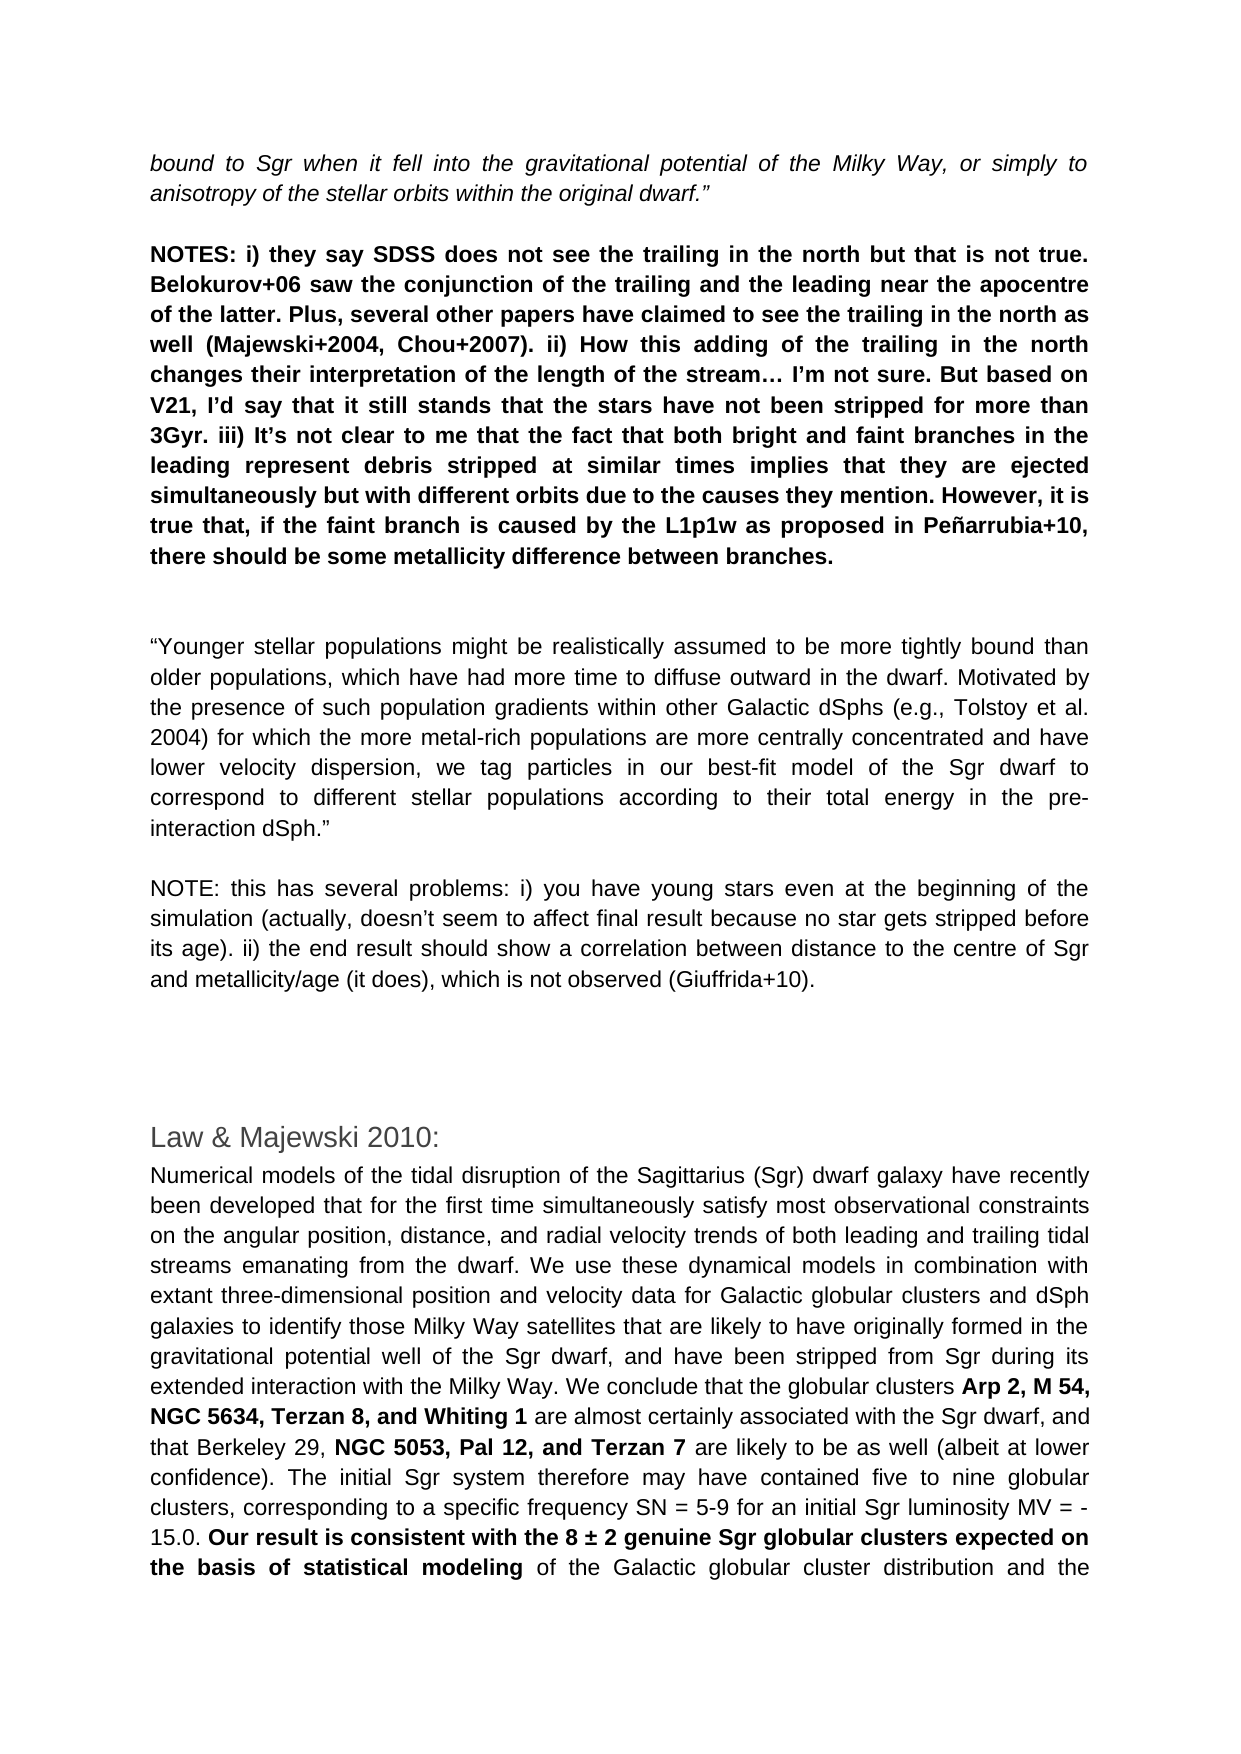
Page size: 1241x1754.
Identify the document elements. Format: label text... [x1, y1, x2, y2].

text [150, 1162, 1090, 1581]
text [150, 150, 1090, 207]
subtitle Law & Majewski 2010: [150, 1120, 1090, 1153]
text “Younger stellar populations might be realistically assumed to be more tightly bound than older populations, which have had more time to diffuse outward in the dwarf. Motivated by the presence of such population gradients within other Galactic dSphs (e.g., Tolstoy et al. 2004) for which the more metal-rich populations are more centrally concentrated and have lower velocity dispersion, we tag particles in our best-fit model of the Sgr dwarf to correspond to different stellar populations according to their total energy in the pre-interaction dSph.” [150, 633, 1090, 841]
text NOTE: this has several problems: i) you have young stars even at the beginning of the simulation (actually, doesn’t seem to affect final result because no star gets stripped before its age). ii) the end result should show a correlation between distance to the centre of Sgr and metallicity/age (it does), which is not observed (Giuffrida+10). [150, 875, 1090, 992]
text NOTES: i) they say SDSS does not see the trailing in the north but that is not true. Belokurov+06 saw the conjunction of the trailing and the leading near the apocentre of the latter. Plus, several other papers have claimed to see the trailing in the north as well (Majewski+2004, Chou+2007). ii) How this adding of the trailing in the north changes their interpretation of the length of the stream… I’m not sure. But based on V21, I’d say that it still stands that the stars have not been stripped for more than 3Gyr. iii) It’s not clear to me that the fact that both bright and faint branches in the leading represent debris stripped at similar times implies that they are ejected simultaneously but with different orbits due to the causes they mention. However, it is true that, if the faint branch is caused by the L1p1w as proposed in Peñarrubia+10, there should be some metallicity difference between branches. [150, 241, 1090, 569]
